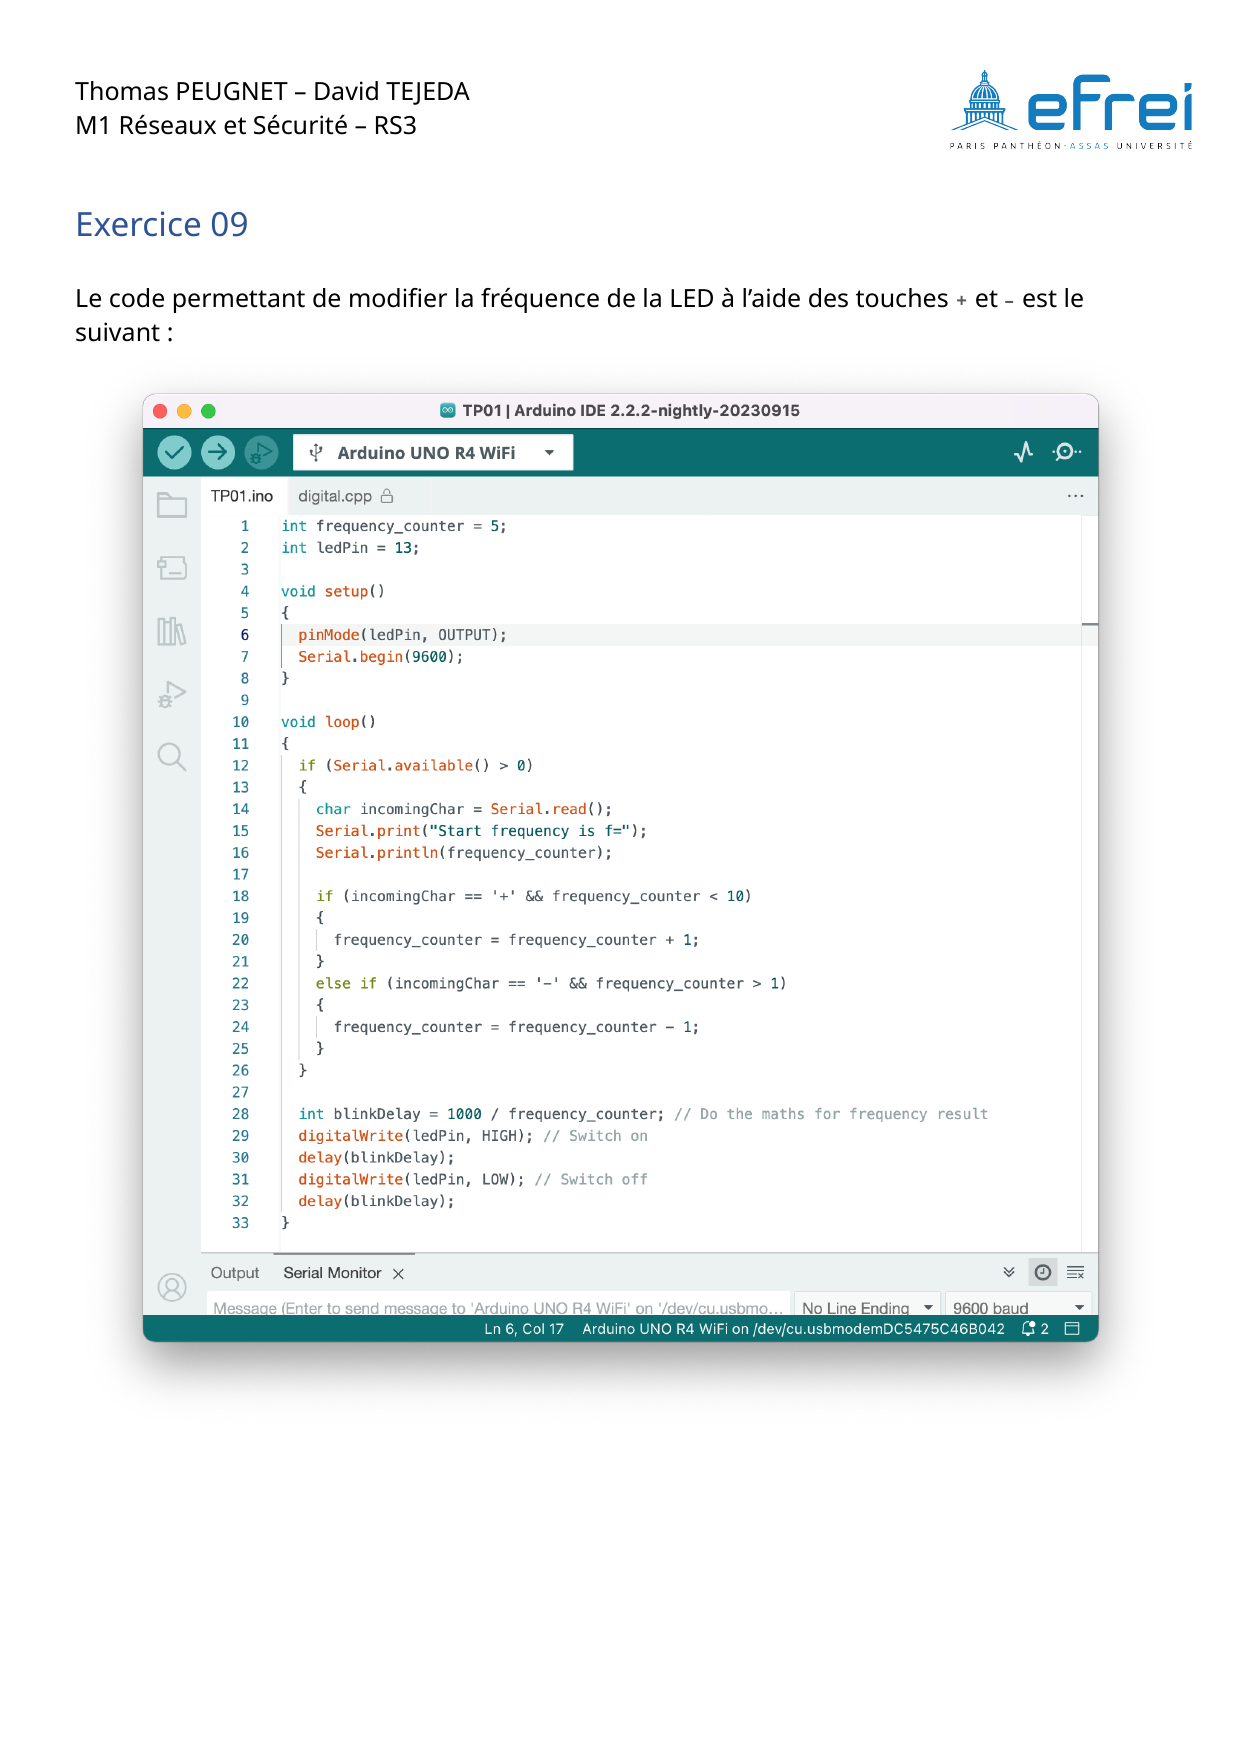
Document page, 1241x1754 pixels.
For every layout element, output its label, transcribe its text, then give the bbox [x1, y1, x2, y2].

picture [75, 348, 1166, 1431]
text Le code permettant de modifier la fréquence de la LED à l’aide des touches + et – est le suivant : [75, 280, 1165, 348]
picture [950, 70, 1192, 149]
subtitle Exercice 09 [75, 201, 1165, 246]
